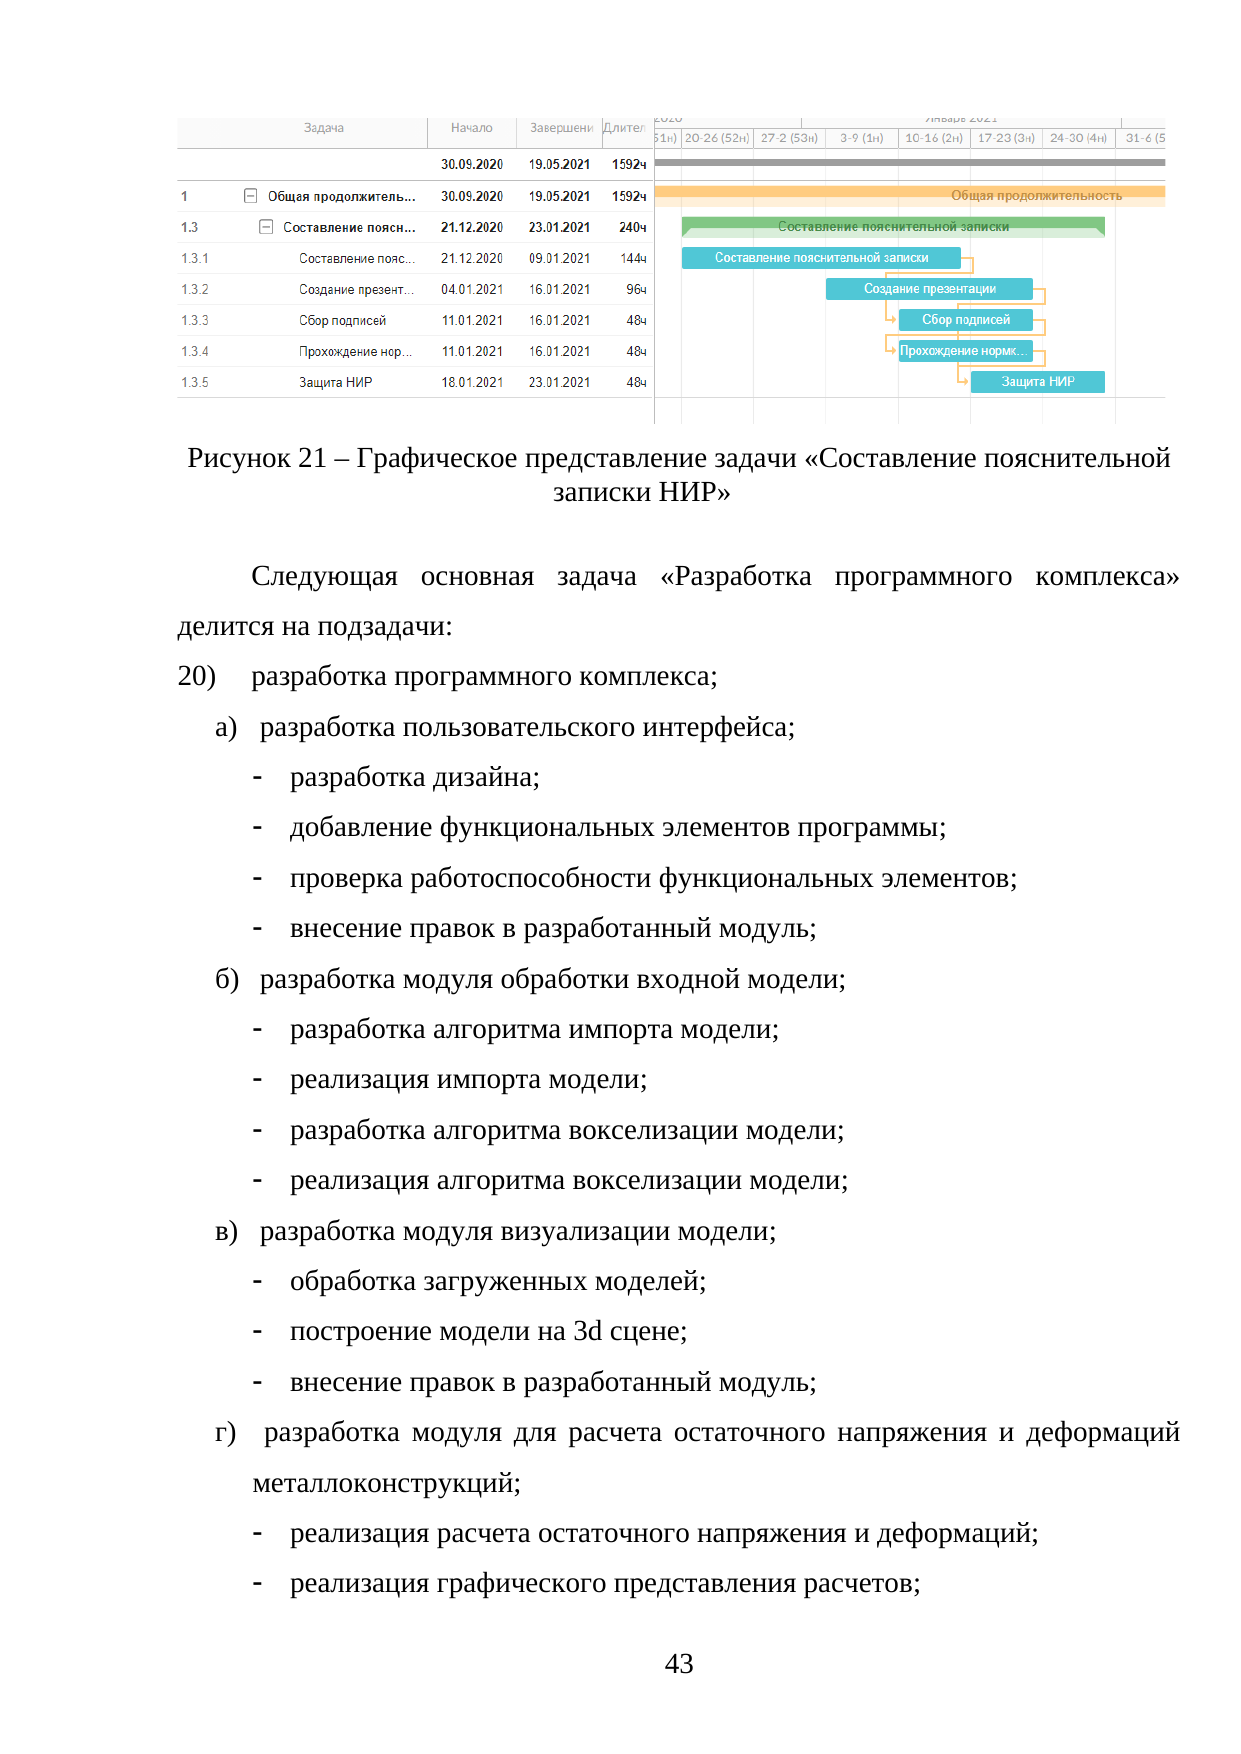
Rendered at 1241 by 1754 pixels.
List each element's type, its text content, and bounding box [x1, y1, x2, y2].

list разработка пользовательского интерфейса; [215, 709, 1181, 742]
list реализация импорта модели; [252, 1062, 1181, 1095]
list внесение правок в разработанный модуль; [252, 910, 1181, 944]
list обработка загруженных моделей; [252, 1263, 1181, 1297]
list разработка модуля обработки входной модели; [215, 961, 1181, 994]
text Рисунок 21 – Графическое представление задачи «Составление пояснительной записки НИР» [103, 441, 1181, 508]
list разработка алгоритма вокселизации модели; [252, 1112, 1181, 1146]
list добавление функциональных элементов программы; [252, 809, 1181, 843]
list разработка алгоритма импорта модели; [252, 1011, 1181, 1045]
list проверка работоспособности функциональных элементов; [252, 860, 1181, 894]
list разработка дизайна; [252, 759, 1181, 793]
picture [177, 118, 1166, 424]
list внесение правок в разработанный модуль; [252, 1364, 1181, 1398]
list разработка программного комплекса; [177, 658, 1181, 692]
list построение модели на 3d сцене; [252, 1313, 1181, 1347]
list реализация графического представления расчетов; [252, 1565, 1181, 1599]
list реализация расчета остаточного напряжения и деформаций; [252, 1515, 1181, 1549]
list разработка модуля для расчета остаточного напряжения и деформаций металлоконструкций; [215, 1414, 1181, 1498]
list реализация алгоритма вокселизации модели; [252, 1162, 1181, 1196]
list разработка модуля визуализации модели; [215, 1213, 1181, 1246]
text Следующая основная задача «Разработка программного комплекса» делится на подзадачи: [177, 558, 1181, 642]
